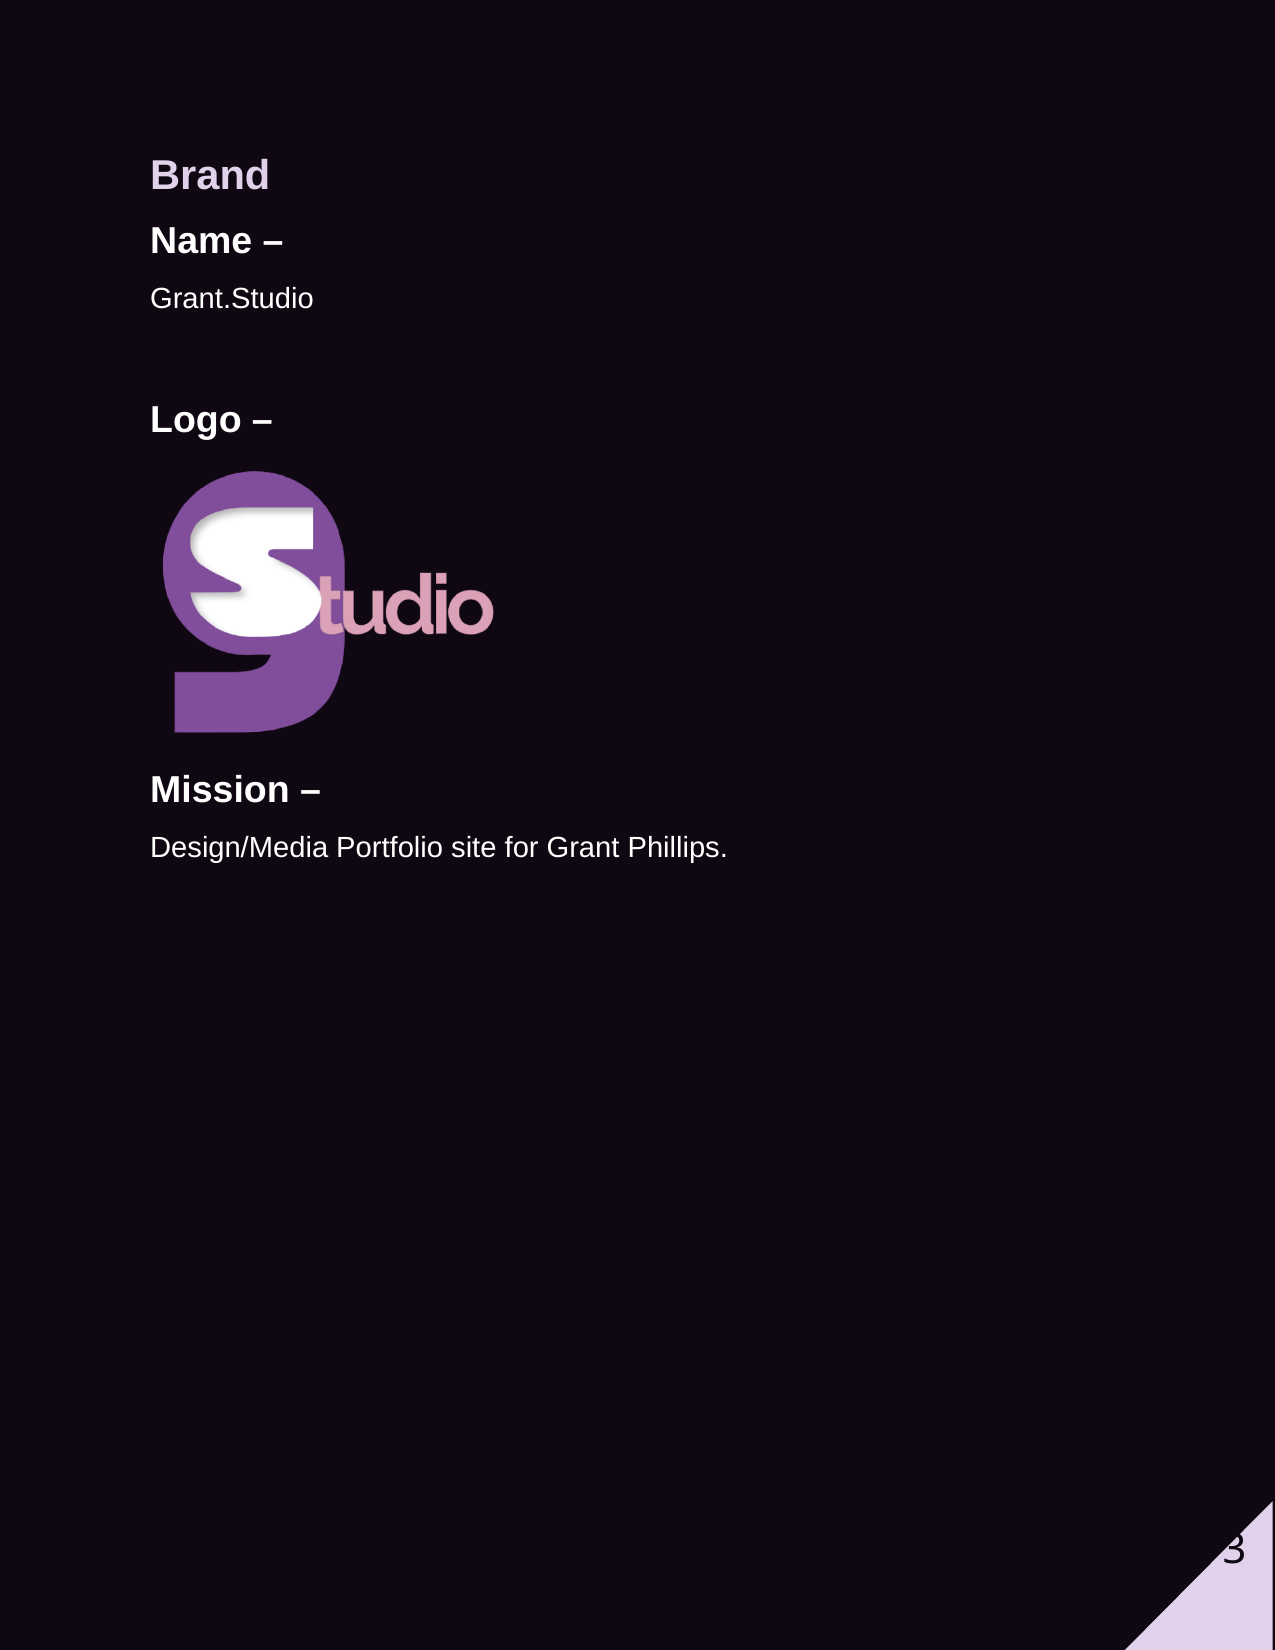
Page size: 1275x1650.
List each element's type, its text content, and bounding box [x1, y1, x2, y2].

text Brand [150, 150, 600, 198]
text Design/Media Portfolio site for Grant Phillips. [150, 830, 1125, 864]
text Name – [150, 218, 1125, 261]
text Mission – [150, 767, 1125, 810]
picture [150, 460, 517, 745]
text Grant.Studio [150, 282, 1125, 315]
text Logo – [150, 398, 1125, 441]
